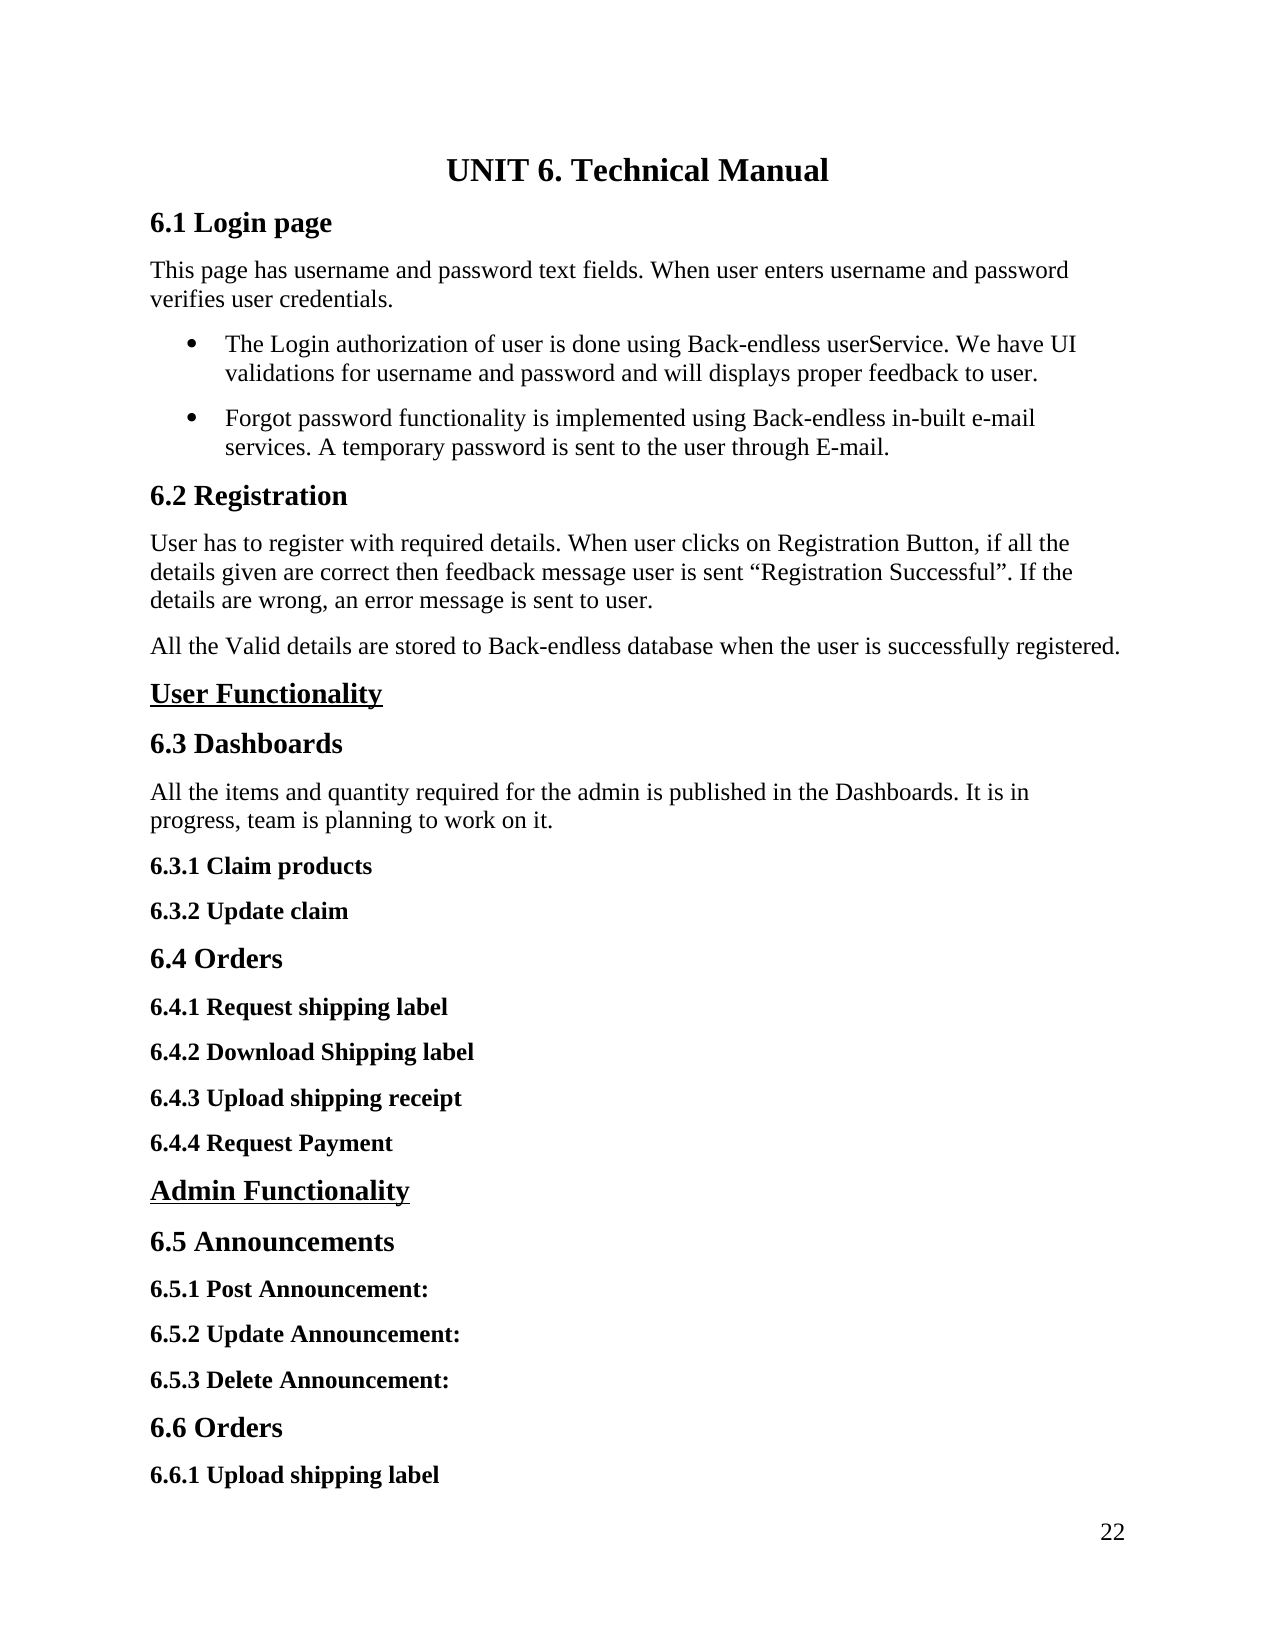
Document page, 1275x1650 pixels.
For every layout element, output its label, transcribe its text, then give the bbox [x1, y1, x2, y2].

text 6.5 Announcements [150, 1224, 1125, 1257]
text 6.4.4 Request Payment [150, 1128, 1125, 1157]
text 6.5.1 Post Announcement: [150, 1274, 1125, 1303]
text User has to register with required details. When user clicks on Registration Button, if all the details given are correct then feedback message user is sent “Registration Successful”. If the details are wrong, an error message is sent to user. [150, 528, 1125, 614]
text 6.2 Registration [150, 478, 1125, 511]
text 6.4.3 Upload shipping receipt [150, 1083, 1125, 1111]
text Admin Functionality [150, 1173, 1125, 1207]
text 6.4.2 Download Shipping label [150, 1037, 1125, 1066]
text 6.3 Dashboards [150, 726, 1125, 760]
text 6.3.2 Update claim [150, 896, 1125, 925]
text This page has username and password text fields. When user enters username and password verifies user credentials. [150, 255, 1125, 313]
text All the items and quantity required for the admin is published in the Dashboards. It is in progress, team is planning to work on it. [150, 777, 1125, 834]
text All the Valid details are stored to Back-endless database when the user is successfully registered. [150, 631, 1125, 659]
text 6.6.1 Upload shipping label [150, 1460, 1125, 1489]
text 6.6 Orders [150, 1410, 1125, 1444]
text User Functionality [150, 676, 1125, 710]
text 6.4 Orders [150, 942, 1125, 975]
text UNIT 6. Technical Manual [150, 150, 1125, 188]
list Forgot password functionality is implemented using Back-endless in-built e-mail services. A temporary password is sent to the user through E-mail. [187, 403, 1125, 461]
text 6.3.1 Claim products [150, 851, 1125, 879]
list The Login authorization of user is done using Back-endless userService. We have UI validations for username and password and will displays proper feedback to user. [187, 329, 1125, 387]
text 6.5.3 Delete Announcement: [150, 1365, 1125, 1393]
text 6.4.1 Request shipping label [150, 992, 1125, 1021]
text 6.5.2 Update Announcement: [150, 1319, 1125, 1348]
text 6.1 Login page [150, 205, 1125, 238]
